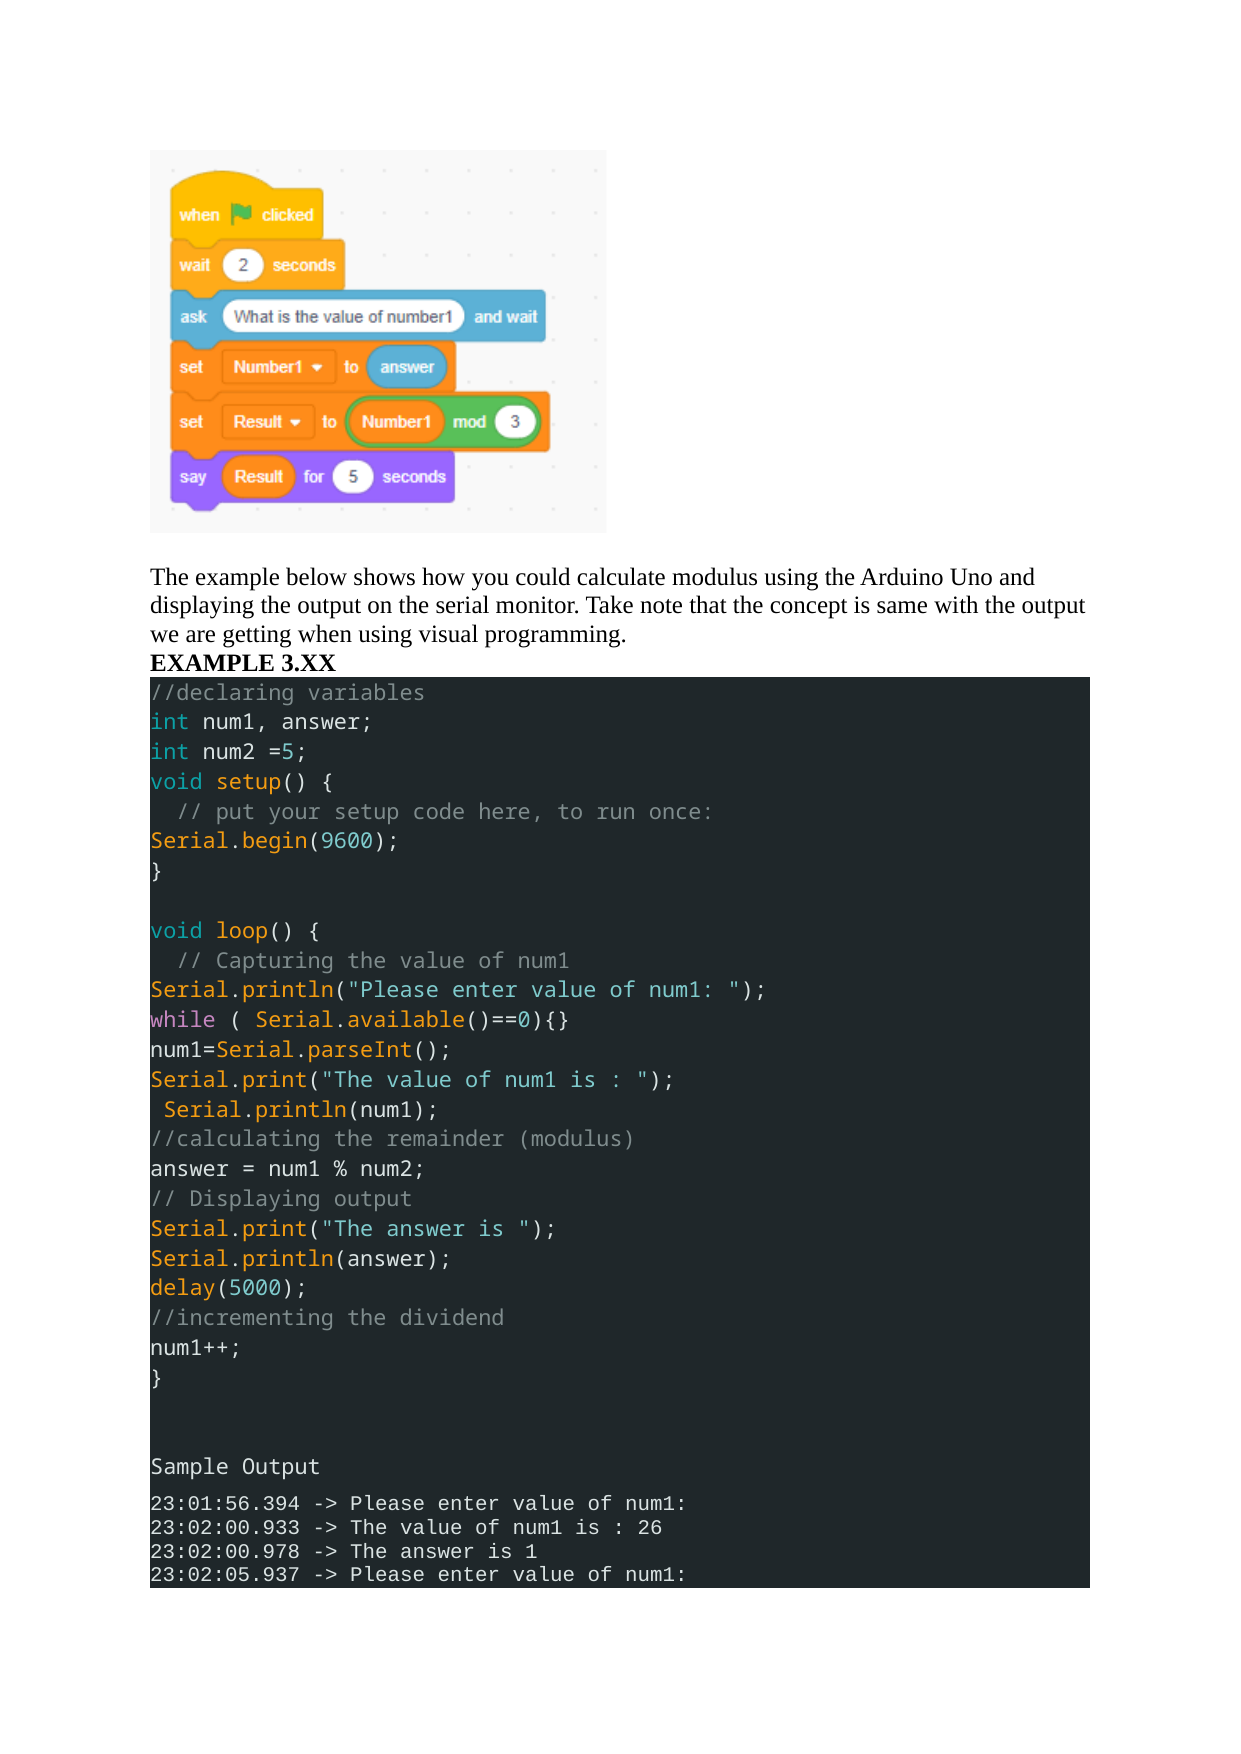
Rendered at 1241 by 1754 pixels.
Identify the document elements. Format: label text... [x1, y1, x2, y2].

text 23:02:05.937 -> Please enter value of num1: [150, 1564, 1090, 1588]
text while ( Serial.available()==0){} [150, 1004, 1090, 1034]
text 23:02:00.933 -> The value of num1 is : 26 [150, 1517, 1090, 1541]
text num1++; [150, 1332, 1090, 1362]
text // put your setup code here, to run once: [150, 796, 1090, 826]
text Serial.println("Please enter value of num1: "); [150, 974, 1090, 1004]
text delay(5000); [150, 1272, 1090, 1302]
text int num1, answer; [150, 706, 1090, 736]
text //incrementing the dividend [150, 1302, 1090, 1332]
text EXAMPLE 3.XX [150, 648, 1090, 677]
text void loop() { [150, 915, 1090, 945]
text Serial.begin(9600); [150, 826, 1090, 855]
text // Displaying output [150, 1183, 1090, 1213]
text Serial.println(answer); [150, 1243, 1090, 1272]
text Serial.print("The value of num1 is : "); [150, 1064, 1090, 1094]
text Serial.println(num1); [150, 1094, 1090, 1123]
text The example below shows how you could calculate modulus using the Arduino Uno and displaying the output on the serial monitor. Take note that the concept is same with the output we are getting when using visual programming. [150, 562, 1090, 648]
picture [150, 150, 607, 533]
text void setup() { [150, 766, 1090, 796]
text Serial.print("The answer is "); [150, 1213, 1090, 1243]
text //declaring variables [150, 677, 1090, 706]
text // Capturing the value of num1 [150, 945, 1090, 974]
text } [150, 1362, 1090, 1392]
text num1=Serial.parseInt(); [150, 1034, 1090, 1064]
text int num2 =5; [150, 736, 1090, 766]
text 23:02:00.978 -> The answer is 1 [150, 1541, 1090, 1564]
text Sample Output [150, 1451, 1090, 1481]
text 23:01:56.394 -> Please enter value of num1: [150, 1493, 1090, 1517]
text //calculating the remainder (modulus) [150, 1123, 1090, 1153]
text } [150, 855, 1090, 885]
text answer = num1 % num2; [150, 1153, 1090, 1183]
